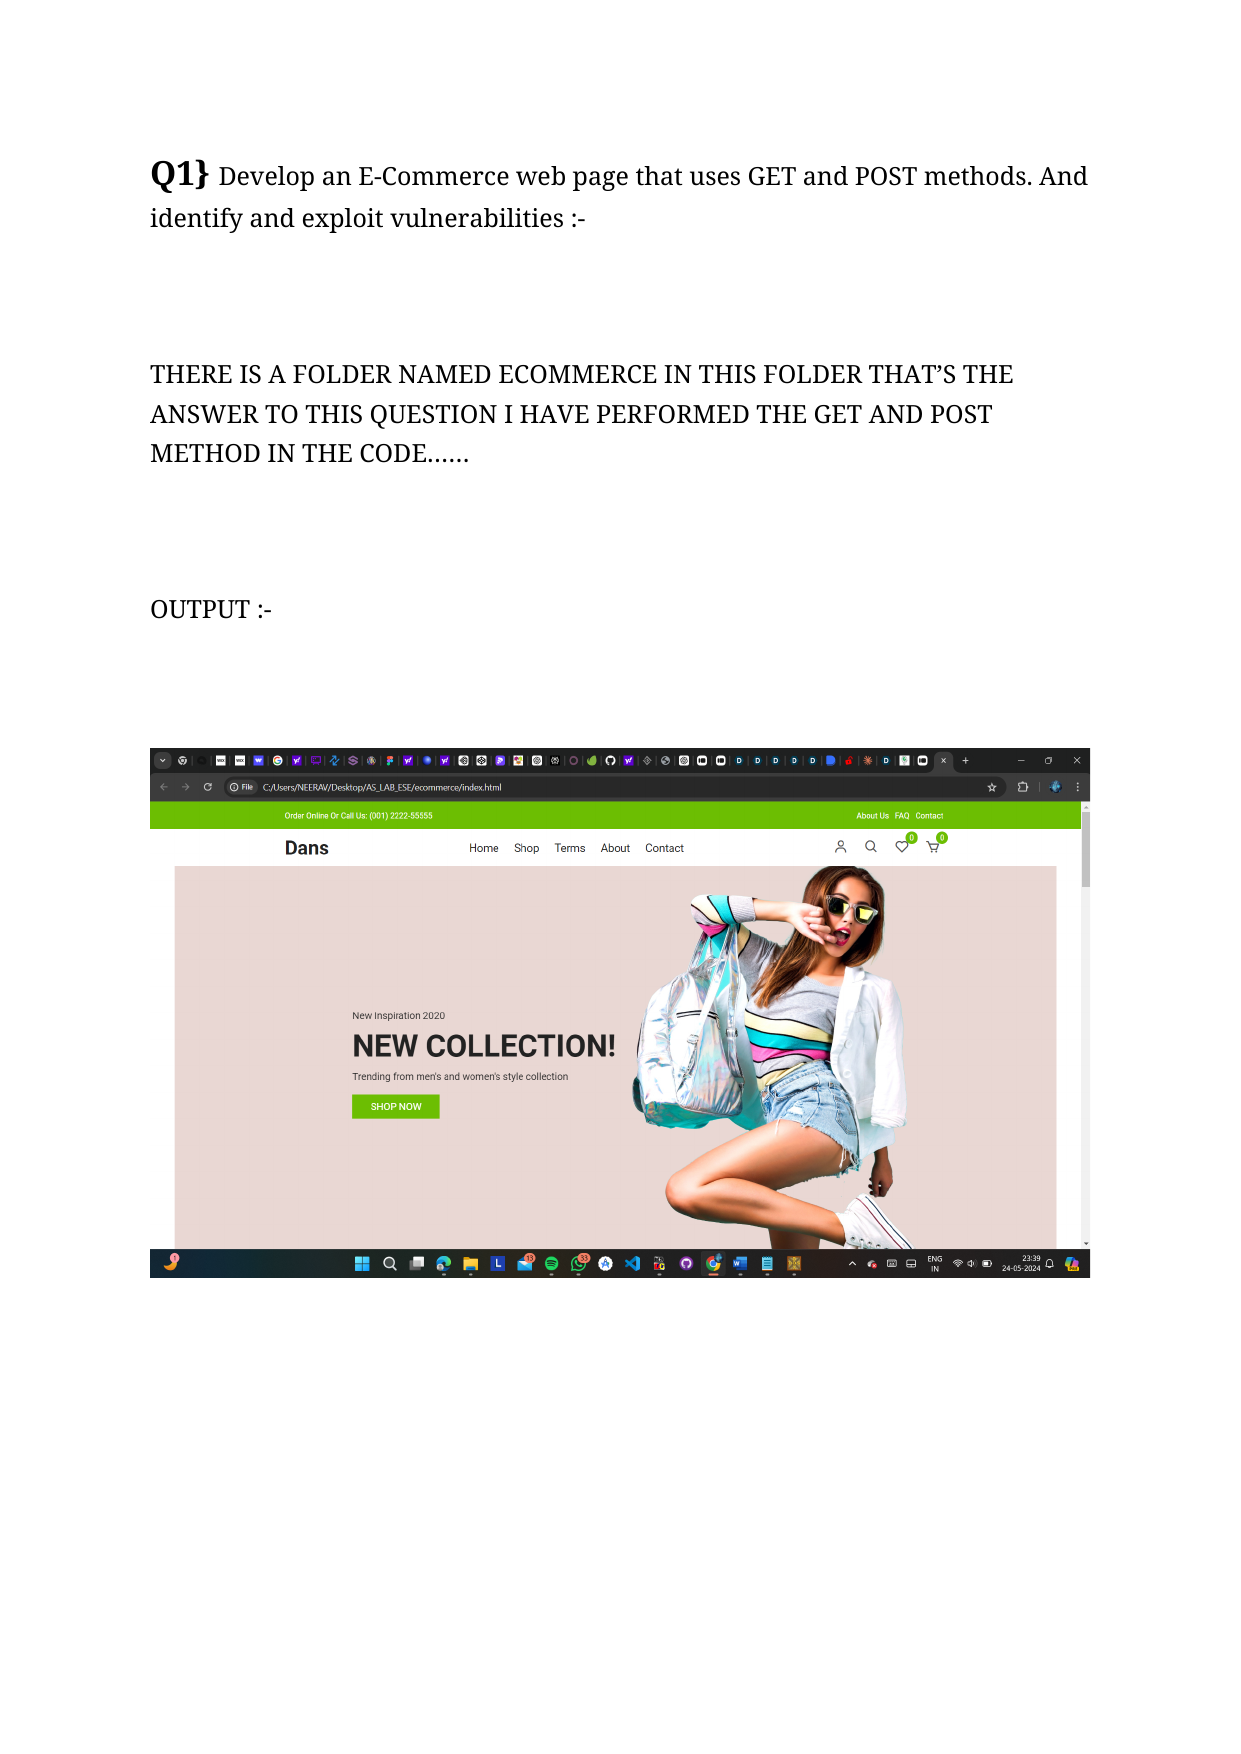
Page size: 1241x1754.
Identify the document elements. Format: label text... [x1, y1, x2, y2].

text THERE IS A FOLDER NAMED ECOMMERCE IN THIS FOLDER THAT’S THE ANSWER TO THIS QUESTION I HAVE PERFORMED THE GET AND POST METHOD IN THE CODE…… [150, 357, 1090, 469]
text OUTPUT :- [150, 592, 1090, 626]
text Q1} Develop an E-Commerce web page that uses GET and POST methods. And identify and exploit vulnerabilities :- [150, 150, 1090, 234]
picture [150, 748, 1091, 1278]
